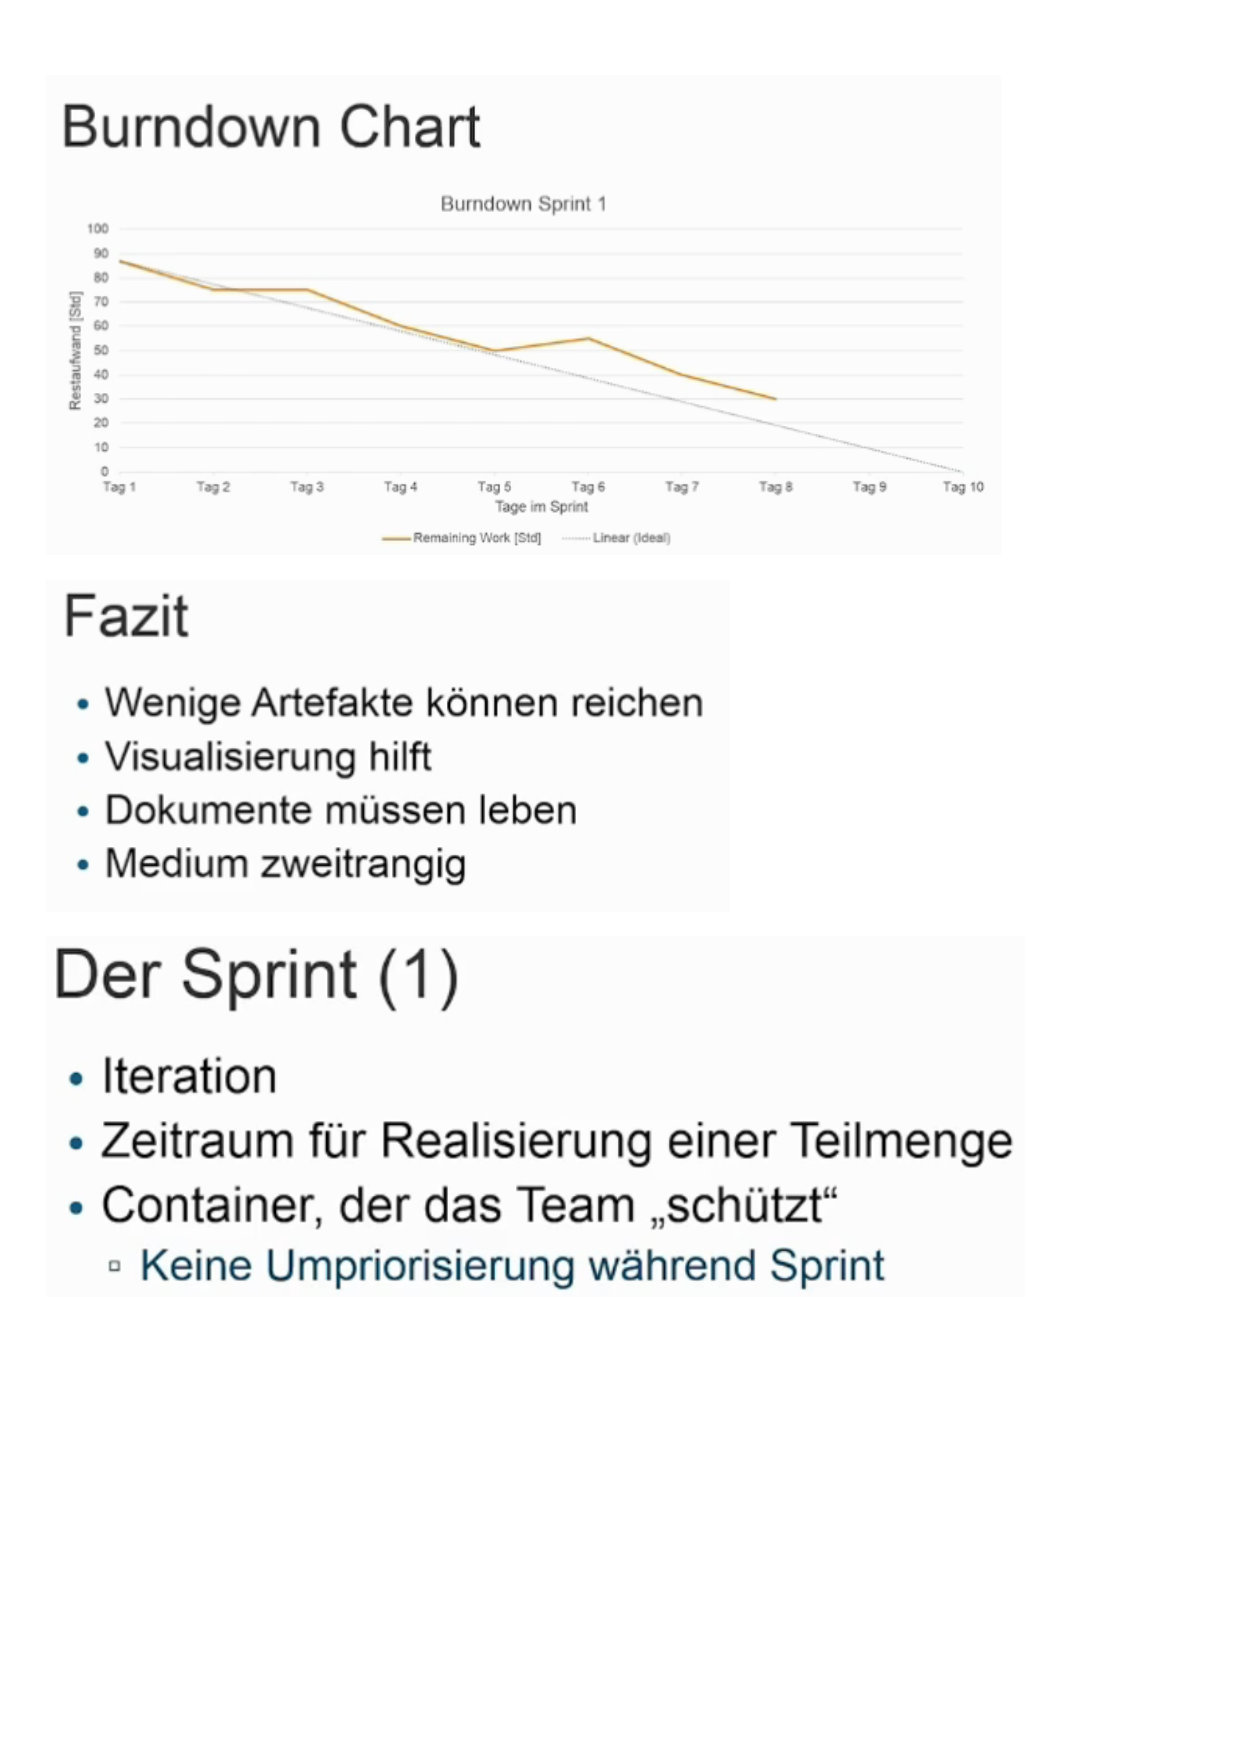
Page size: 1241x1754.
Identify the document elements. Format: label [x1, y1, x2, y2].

picture [45, 75, 1002, 555]
picture [45, 936, 1026, 1297]
picture [45, 580, 731, 912]
